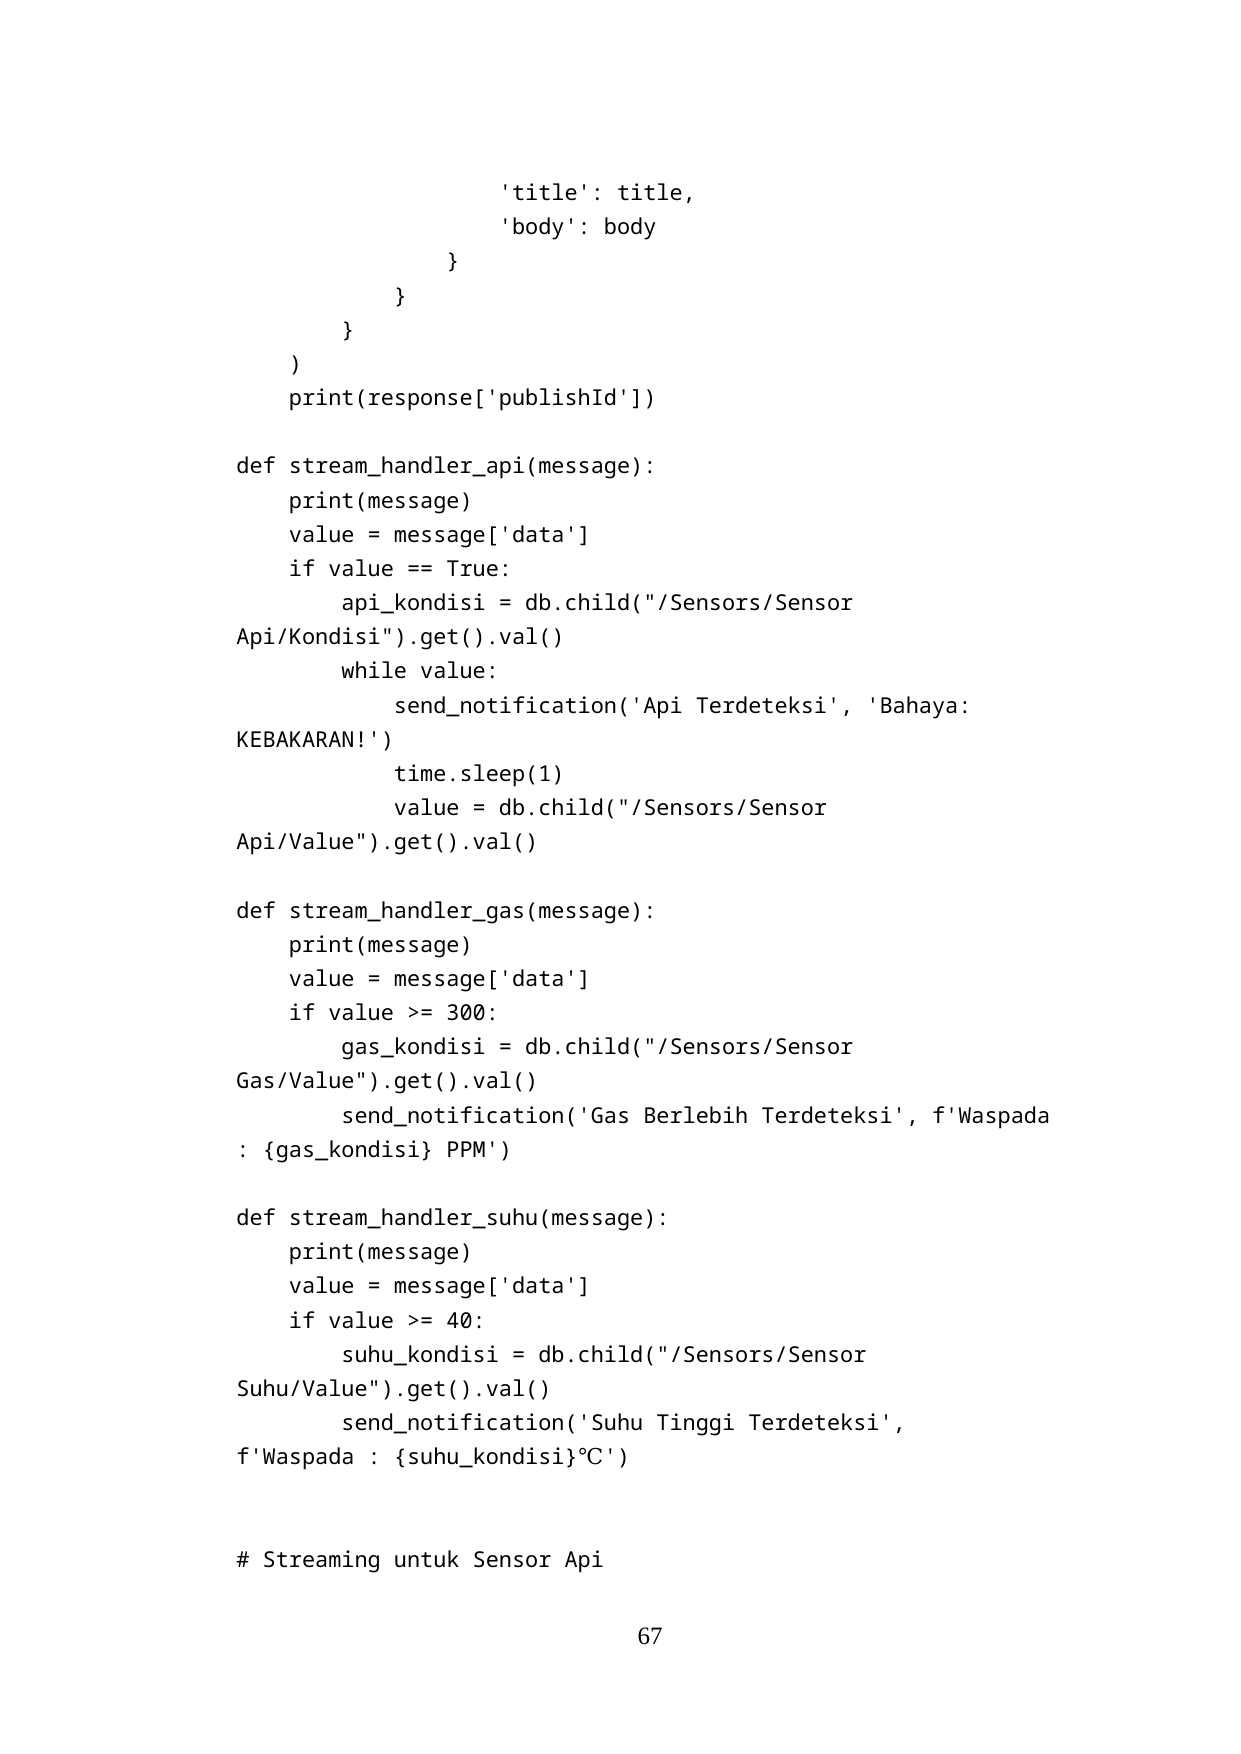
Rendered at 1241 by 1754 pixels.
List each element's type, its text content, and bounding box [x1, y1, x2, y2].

text def stream_handler_gas(message): [236, 895, 1063, 924]
text } [236, 314, 1063, 344]
text print(message) [236, 1236, 1063, 1266]
text 'title': title, [236, 177, 1063, 207]
text time.sleep(1) [236, 758, 1063, 788]
text } [236, 280, 1063, 309]
text if value >= 300: [236, 997, 1063, 1027]
text while value: [236, 656, 1063, 685]
text } [236, 246, 1063, 275]
text ) [236, 348, 1063, 378]
text suhu_kondisi = db.child("/Sensors/Sensor Suhu/Value").get().val() [236, 1339, 1063, 1403]
text def stream_handler_suhu(message): [236, 1202, 1063, 1232]
text send_notification('Suhu Tinggi Terdeteksi', f'Waspada : {suhu_kondisi}℃') [236, 1407, 1063, 1471]
text value = db.child("/Sensors/Sensor Api/Value").get().val() [236, 792, 1063, 856]
text 'body': body [236, 211, 1063, 241]
text api_kondisi = db.child("/Sensors/Sensor Api/Kondisi").get().val() [236, 587, 1063, 651]
text print(message) [236, 485, 1063, 514]
text # Streaming untuk Sensor Api [236, 1544, 1063, 1574]
text print(message) [236, 929, 1063, 959]
text value = message['data'] [236, 963, 1063, 993]
text gas_kondisi = db.child("/Sensors/Sensor Gas/Value").get().val() [236, 1031, 1063, 1095]
text def stream_handler_api(message): [236, 451, 1063, 480]
text value = message['data'] [236, 1271, 1063, 1300]
text send_notification('Gas Berlebih Terdeteksi', f'Waspada : {gas_kondisi} PPM') [236, 1100, 1063, 1164]
text send_notification('Api Terdeteksi', 'Bahaya: KEBAKARAN!') [236, 690, 1063, 754]
text value = message['data'] [236, 519, 1063, 549]
text if value >= 40: [236, 1305, 1063, 1334]
text print(response['publishId']) [236, 382, 1063, 412]
text if value == True: [236, 553, 1063, 583]
